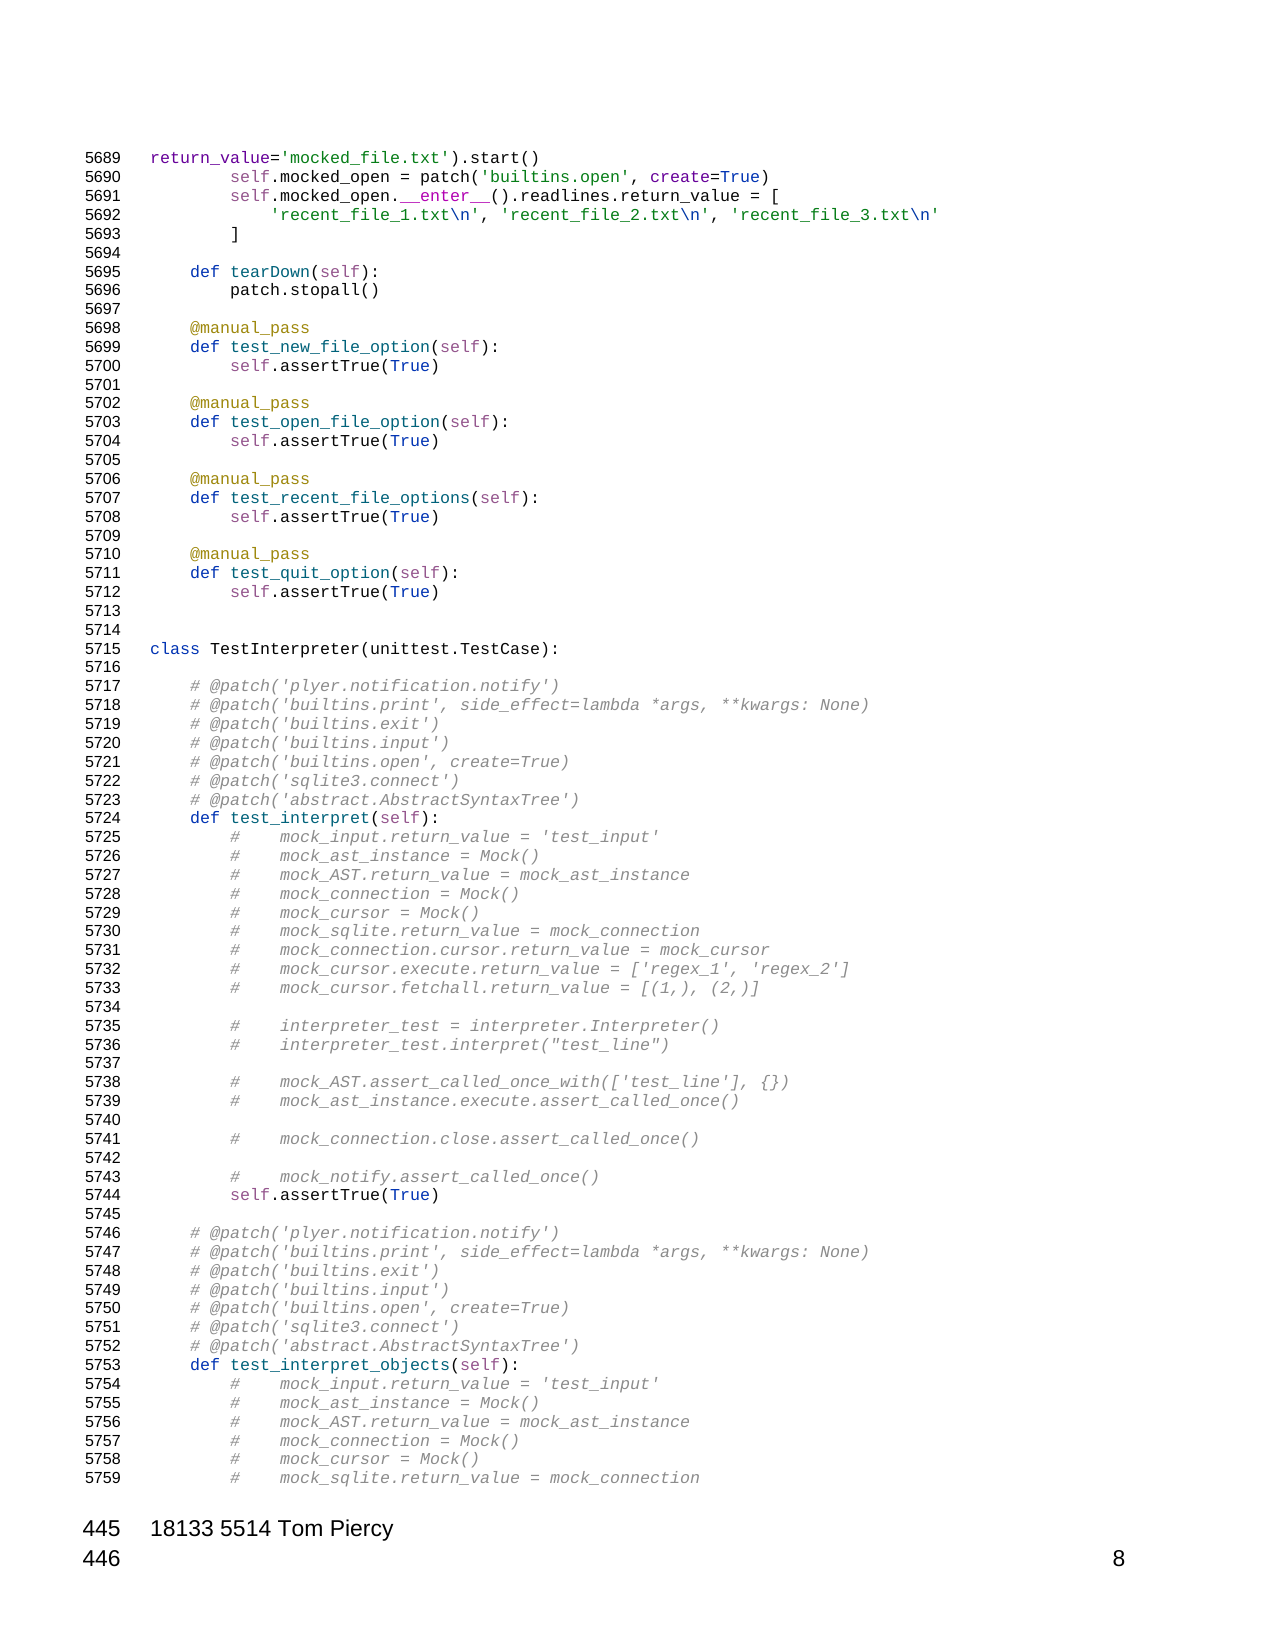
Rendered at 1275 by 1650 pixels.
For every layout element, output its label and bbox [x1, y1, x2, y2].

picture [402, 1361, 407, 1372]
picture [321, 343, 329, 352]
picture [351, 494, 359, 503]
text [150, 150, 1125, 1489]
picture [331, 418, 339, 427]
